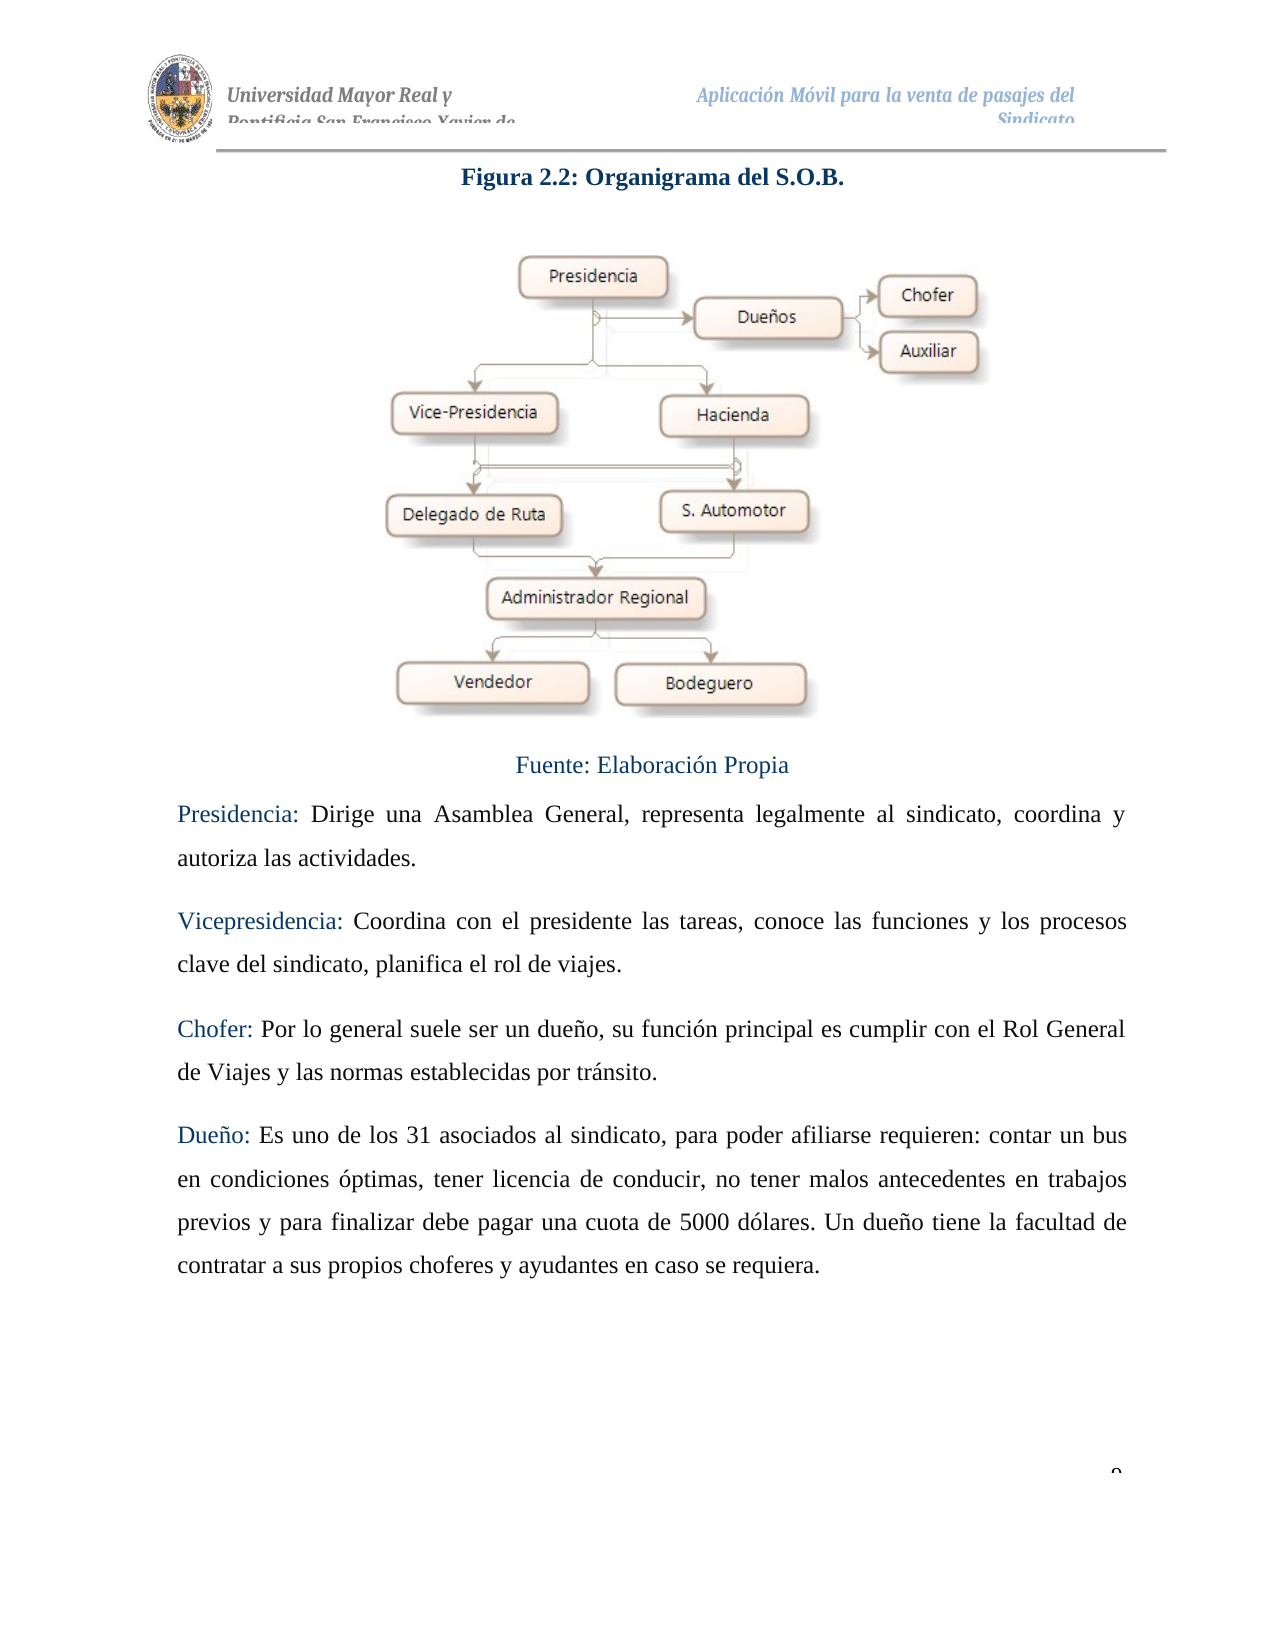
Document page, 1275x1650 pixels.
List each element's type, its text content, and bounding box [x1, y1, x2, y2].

text Dueño: Es uno de los 31 asociados al sindicato, para poder afiliarse requieren: contar un bus en condiciones óptimas, tener licencia de conducir, no tener malos antecedentes en trabajos previos y para finalizar debe pagar una cuota de 5000 dólares. Un dueño tiene la facultad de contratar a sus propios choferes y ayudantes en caso se requiera. [177, 1121, 1127, 1279]
text Vicepresidencia: Coordina con el presidente las tareas, conoce las funciones y los procesos clave del sindicato, planifica el rol de viajes. [177, 906, 1128, 978]
subtitle Figura 2.2: Organigrama del S.O.B. [175, 162, 1129, 191]
picture [147, 54, 213, 143]
text Fuente: Elaboración Propia [515, 750, 1204, 778]
picture [385, 255, 990, 718]
text Chofer: Por lo general suele ser un dueño, su función principal es cumplir con el Rol General de Viajes y las normas establecidas por tránsito. [177, 1014, 1127, 1086]
text Presidencia: Dirige una Asamblea General, representa legalmente al sindicato, coordina y autoriza las actividades. [177, 799, 1127, 871]
